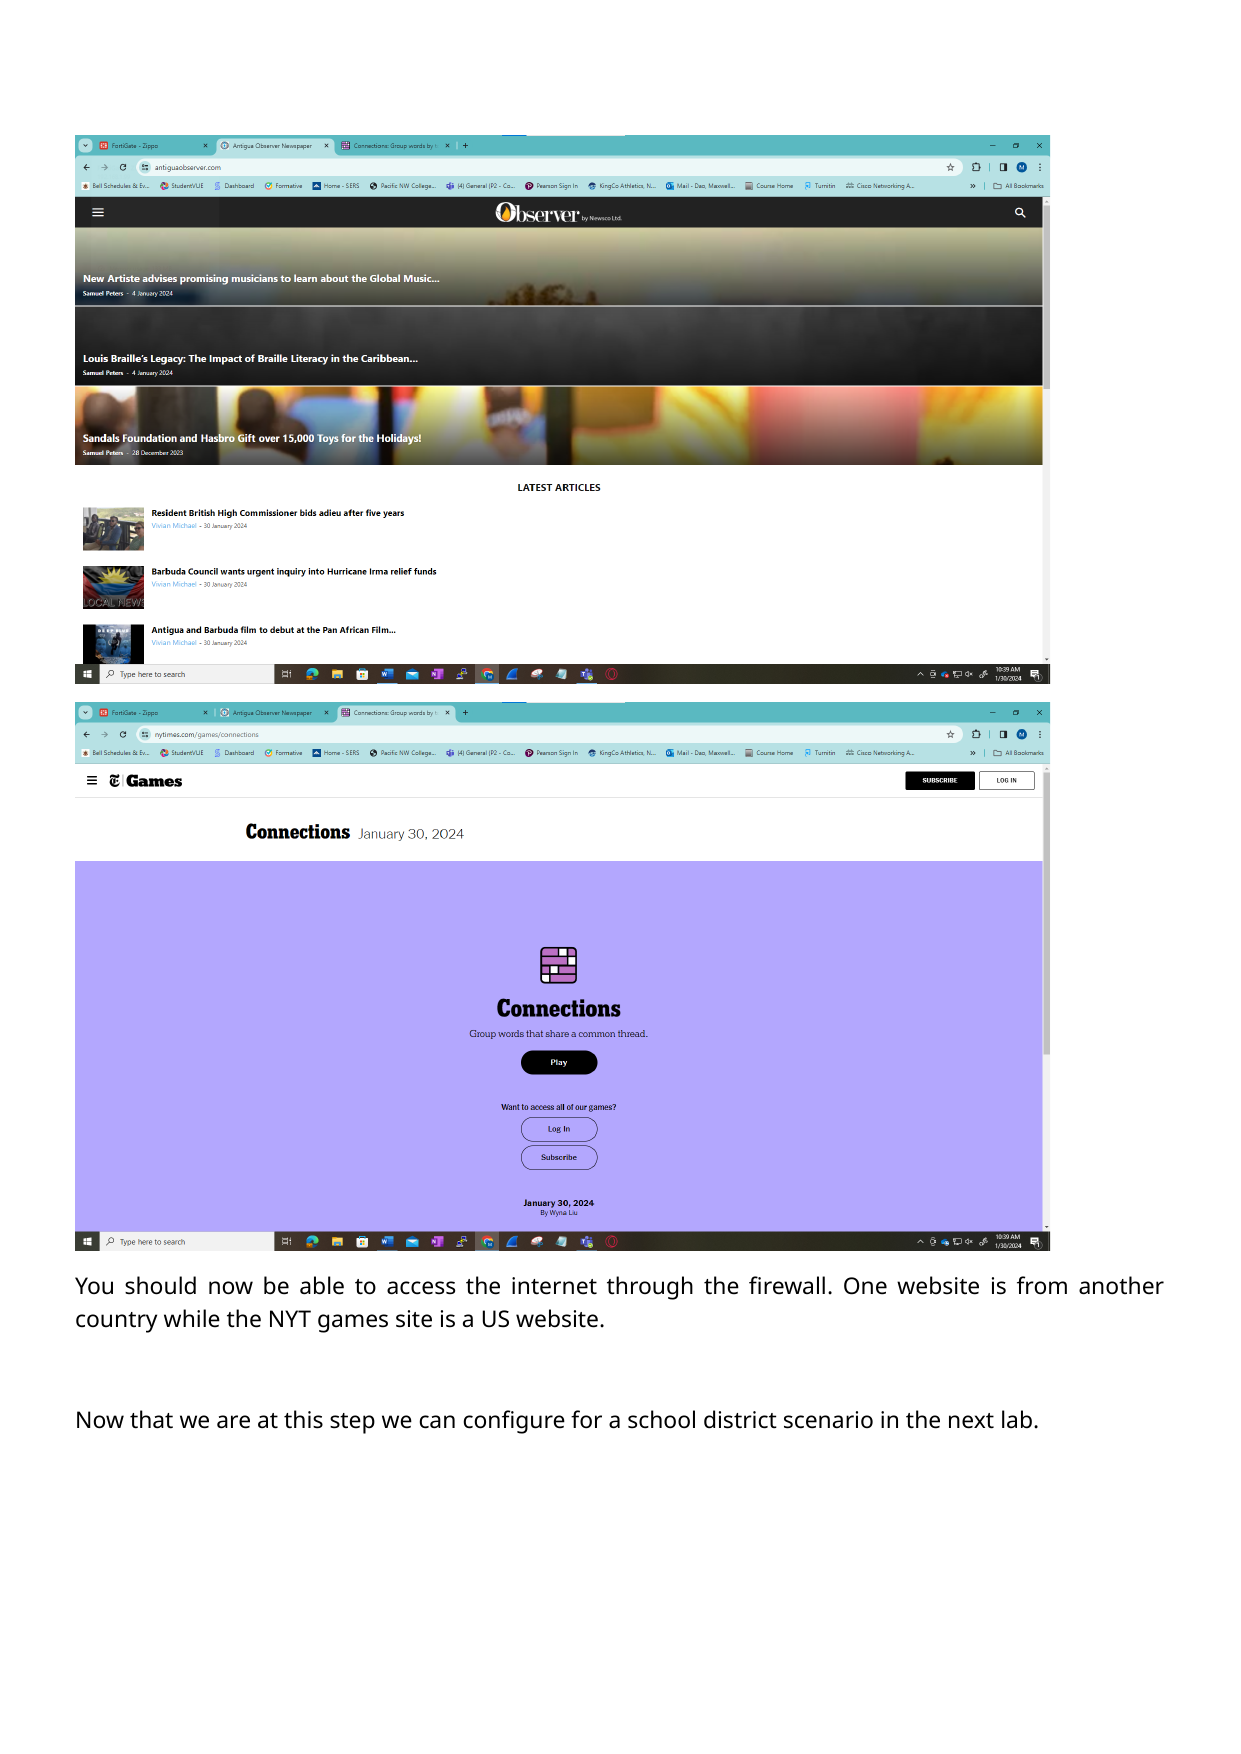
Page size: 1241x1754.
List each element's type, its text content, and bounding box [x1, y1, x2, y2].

picture [75, 702, 1050, 1251]
picture [75, 135, 1050, 684]
text Now that we are at this step we can configure for a school district scenario in the next lab. [75, 1404, 1165, 1435]
text You should now be able to access the internet through the firewall. One website is from another country while the NYT games site is a US website. [75, 1269, 1165, 1334]
